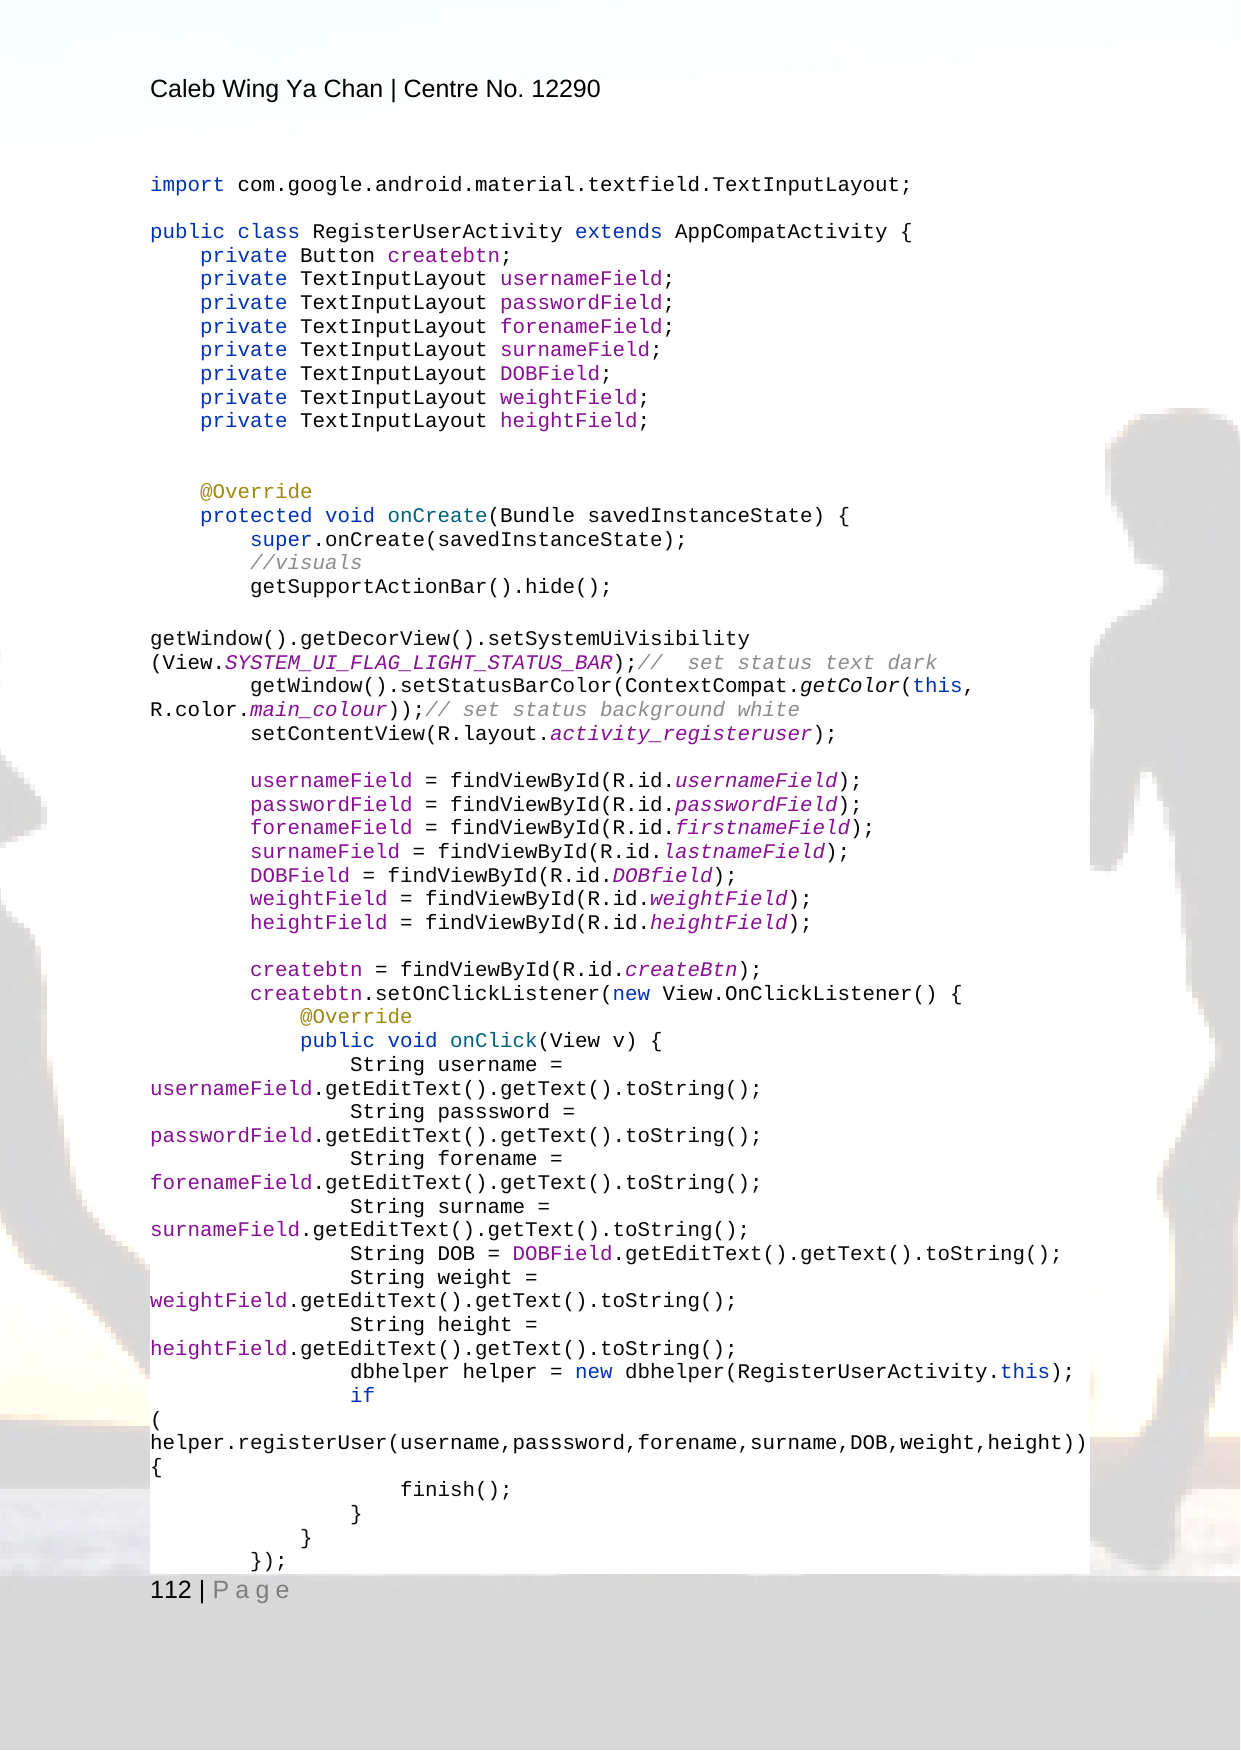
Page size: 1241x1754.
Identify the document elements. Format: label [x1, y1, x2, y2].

text [150, 150, 1090, 1574]
